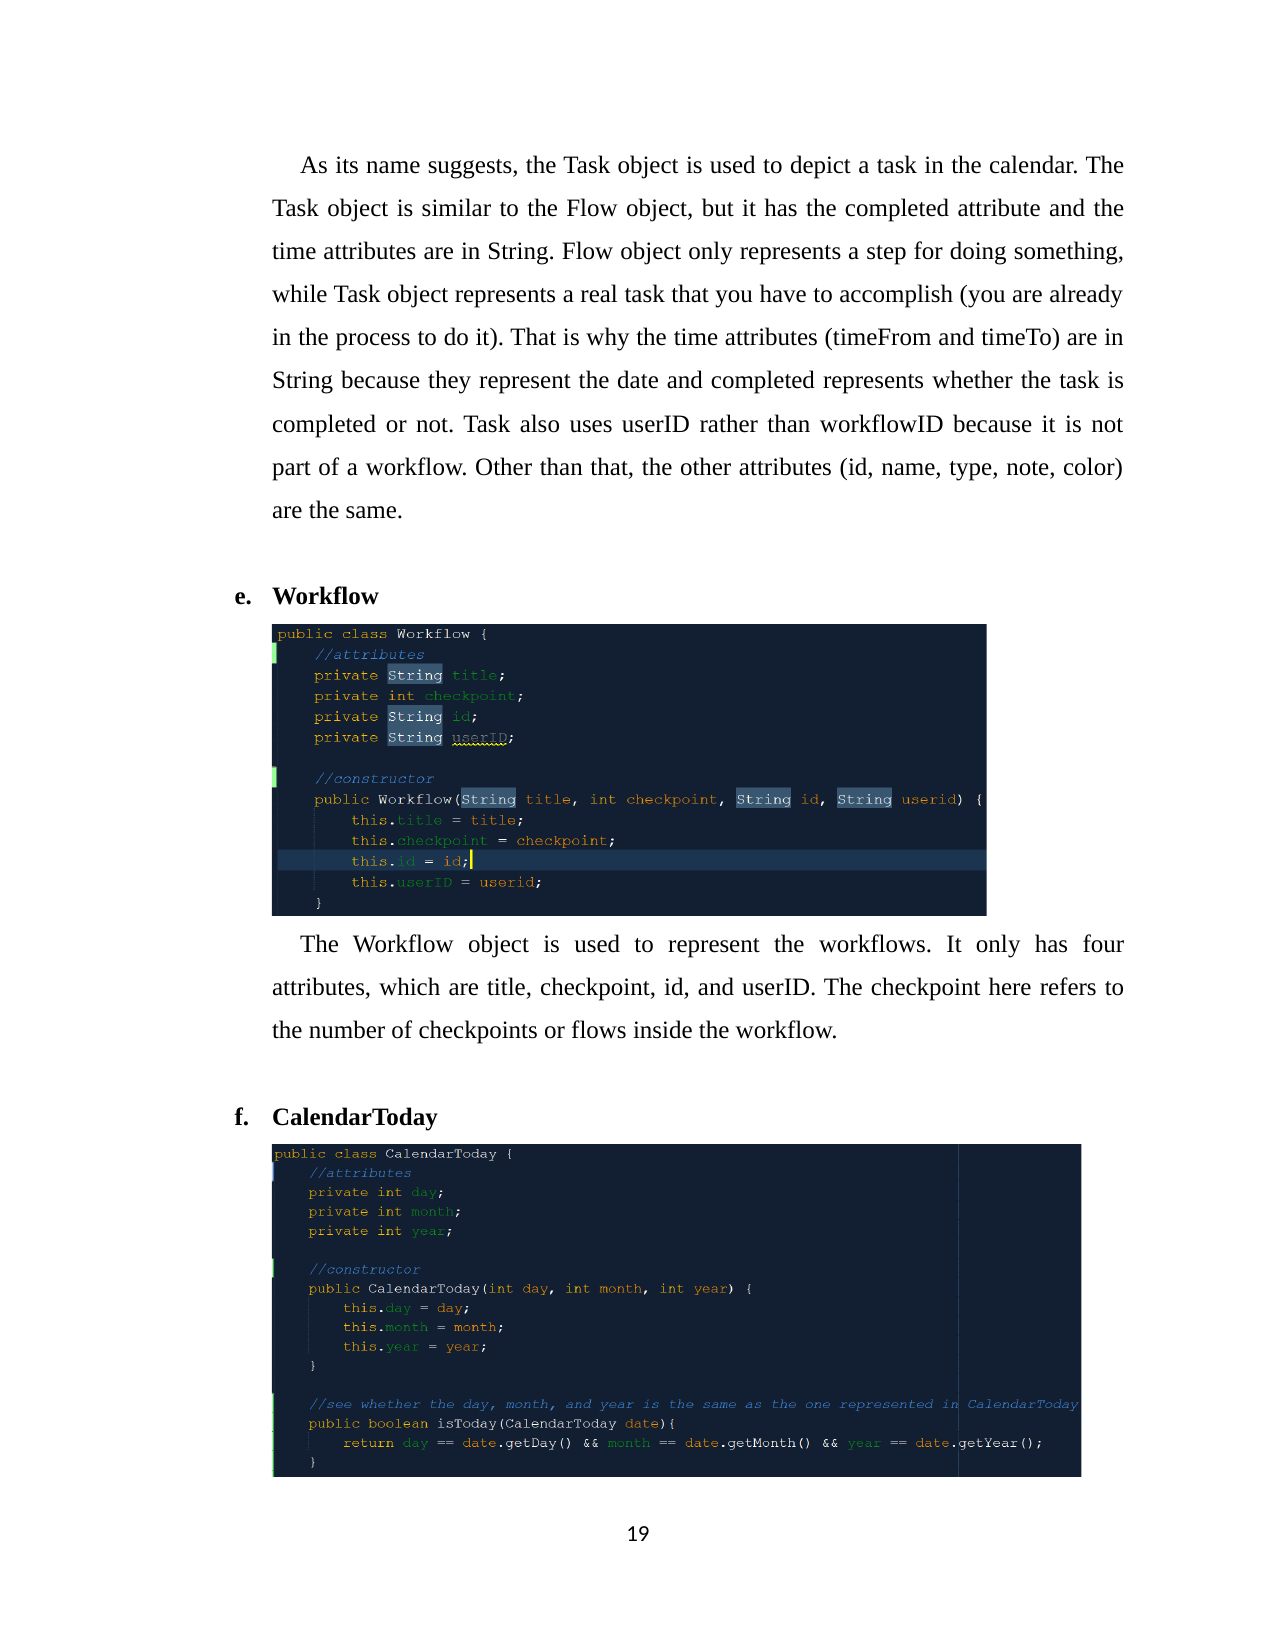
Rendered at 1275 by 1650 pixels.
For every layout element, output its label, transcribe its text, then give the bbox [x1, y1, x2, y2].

picture [271, 624, 987, 916]
list The Workflow object is used to represent the workflows. It only has four attributes, which are title, checkpoint, id, and userID. The checkpoint here refers to the number of checkpoints or flows inside the workflow. [272, 929, 1125, 1044]
list As its name suggests, the Task object is used to depict a task in the calendar. The Task object is similar to the Flow object, but it has the completed attribute and the time attributes are in String. Flow object only represents a step for doing something, while Task object represents a real task that you have to accomplish (you are already in the process to do it). That is why the time attributes (timeFrom and timeTo) are in String because they represent the date and completed represents whether the task is completed or not. Task also uses userID rather than workflowID because it is not part of a workflow. Other than that, the other attributes (id, name, type, note, color) are the same. [272, 150, 1125, 524]
picture [271, 1144, 1082, 1477]
list Workflow [234, 581, 1125, 610]
list CalendarToday [234, 1102, 1125, 1130]
